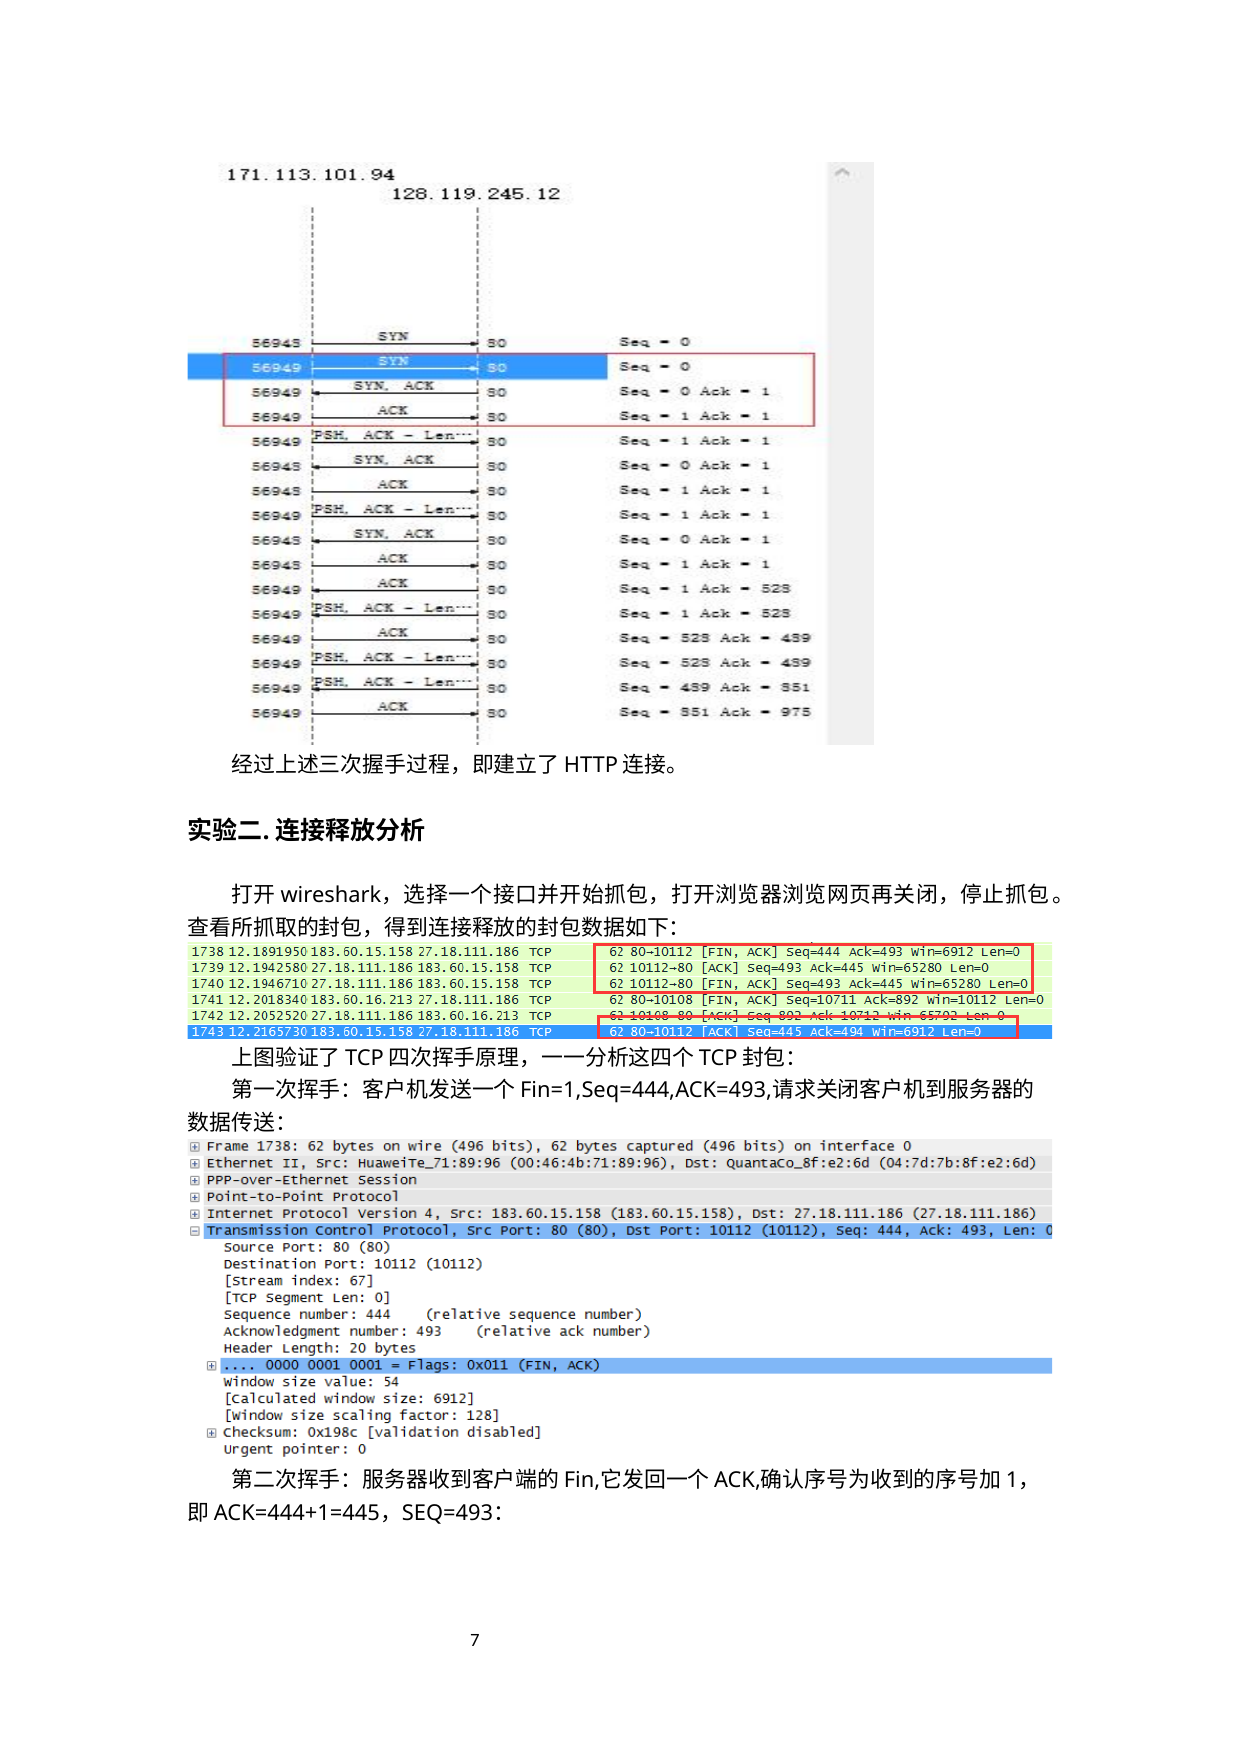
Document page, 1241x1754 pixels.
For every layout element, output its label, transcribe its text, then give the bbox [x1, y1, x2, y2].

picture [187, 942, 1053, 1039]
text 上图验证了TCP四次挥手原理，一一分析这四个TCP封包： [187, 1039, 1053, 1072]
list 连接释放分析 [187, 796, 1053, 861]
text 打开wireshark，选择一个接口并开始抓包，打开浏览器浏览网页再关闭，停止抓包。查看所抓取的封包，得到连接释放的封包数据如下： [187, 877, 1053, 942]
picture [187, 162, 874, 745]
text 第二次挥手：服务器收到客户端的Fin,它发回一个ACK,确认序号为收到的序号加1，即ACK=444+1=445，SEQ=493： [187, 1462, 1053, 1527]
text 经过上述三次握手过程，即建立了HTTP连接。 [187, 747, 1053, 779]
text 第一次挥手：客户机发送一个Fin=1,Seq=444,ACK=493,请求关闭客户机到服务器的数据传送： [187, 1072, 1053, 1138]
picture [187, 1138, 1053, 1461]
